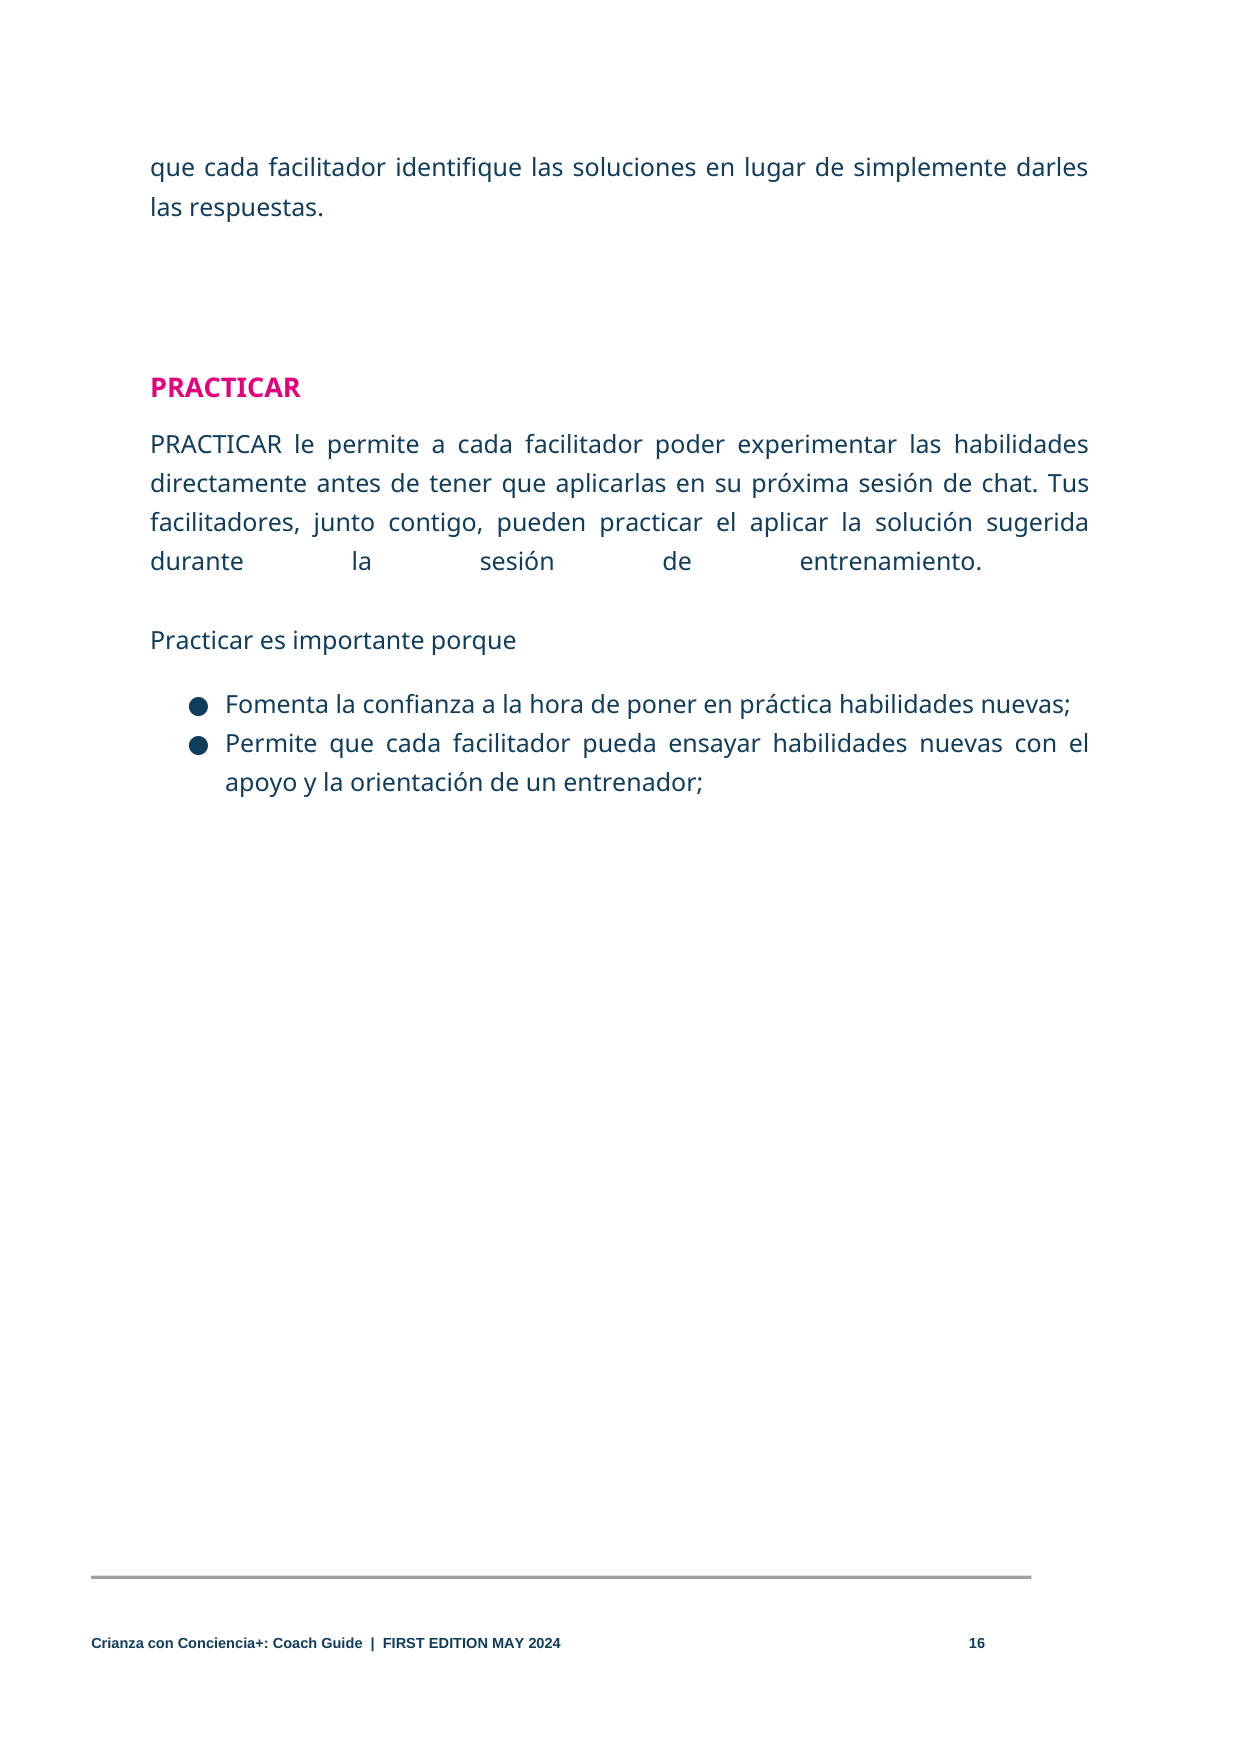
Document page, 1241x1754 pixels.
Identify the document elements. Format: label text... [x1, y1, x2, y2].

text PRACTICAR le permite a cada facilitador poder experimentar las habilidades directamente antes de tener que aplicarlas en su próxima sesión de chat. Tus facilitadores, junto contigo, pueden practicar el aplicar la solución sugerida durante la sesión de entrenamiento. Practicar es importante porque [150, 426, 1090, 656]
list Permite que cada facilitador pueda ensayar habilidades nuevas con el apoyo y la orientación de un entrenador; [187, 726, 1090, 799]
list Fomenta la confianza a la hora de poner en práctica habilidades nuevas; [187, 686, 1090, 721]
subtitle PRACTICAR [150, 369, 1090, 406]
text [150, 150, 1090, 223]
